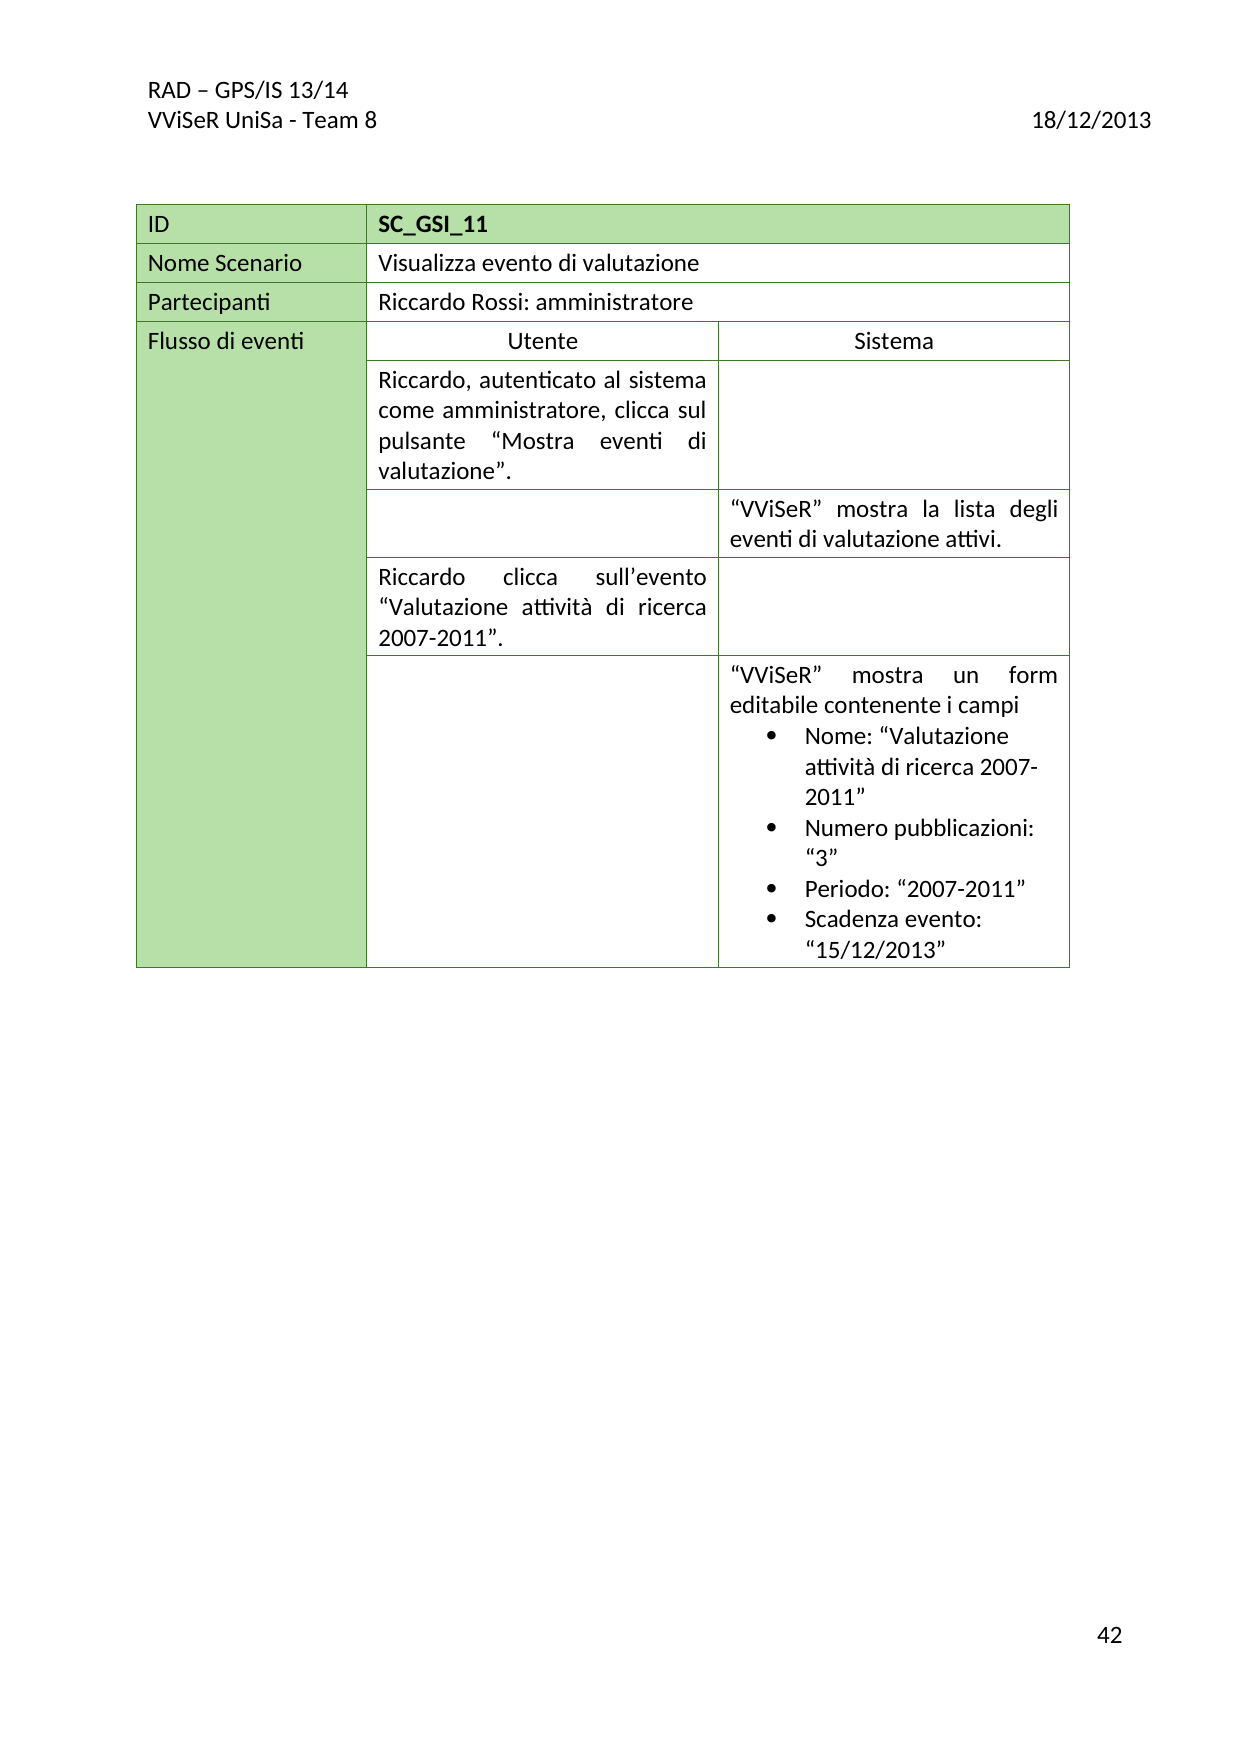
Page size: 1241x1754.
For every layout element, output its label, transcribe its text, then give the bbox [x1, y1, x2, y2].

table_cell [367, 656, 718, 967]
table_cell [367, 490, 718, 557]
table_cell Nome Scenario [137, 244, 366, 282]
table_cell Partecipanti [137, 283, 366, 321]
table_cell Riccardo, autenticato al sistema come amministratore, clicca sul pulsante “Mostra eventi di valutazione”. [367, 361, 718, 489]
table_cell [719, 361, 1069, 489]
table_cell Utente [367, 322, 718, 360]
table_cell “VViSeR” mostra la lista degli eventi di valutazione attivi. [719, 490, 1069, 557]
table_cell Riccardo clicca sull’evento “Valutazione attività di ricerca 2007-2011”. [367, 558, 718, 655]
table_cell “VViSeR” mostra un form editabile contenente i campi Nome: “Valutazione attività di ricerca 2007-2011” Numero pubblicazioni: “3” Periodo: “2007-2011” Scadenza evento: “15/12/2013” [719, 656, 1069, 967]
table_cell Visualizza evento di valutazione [367, 244, 1069, 282]
table_cell Flusso di eventi [137, 322, 366, 967]
table_cell Riccardo Rossi: amministratore [367, 283, 1069, 321]
table_cell [719, 558, 1069, 655]
table_cell Sistema [719, 322, 1069, 360]
table_header SC_GSI_11 [367, 205, 1069, 243]
table_header ID [137, 205, 366, 243]
